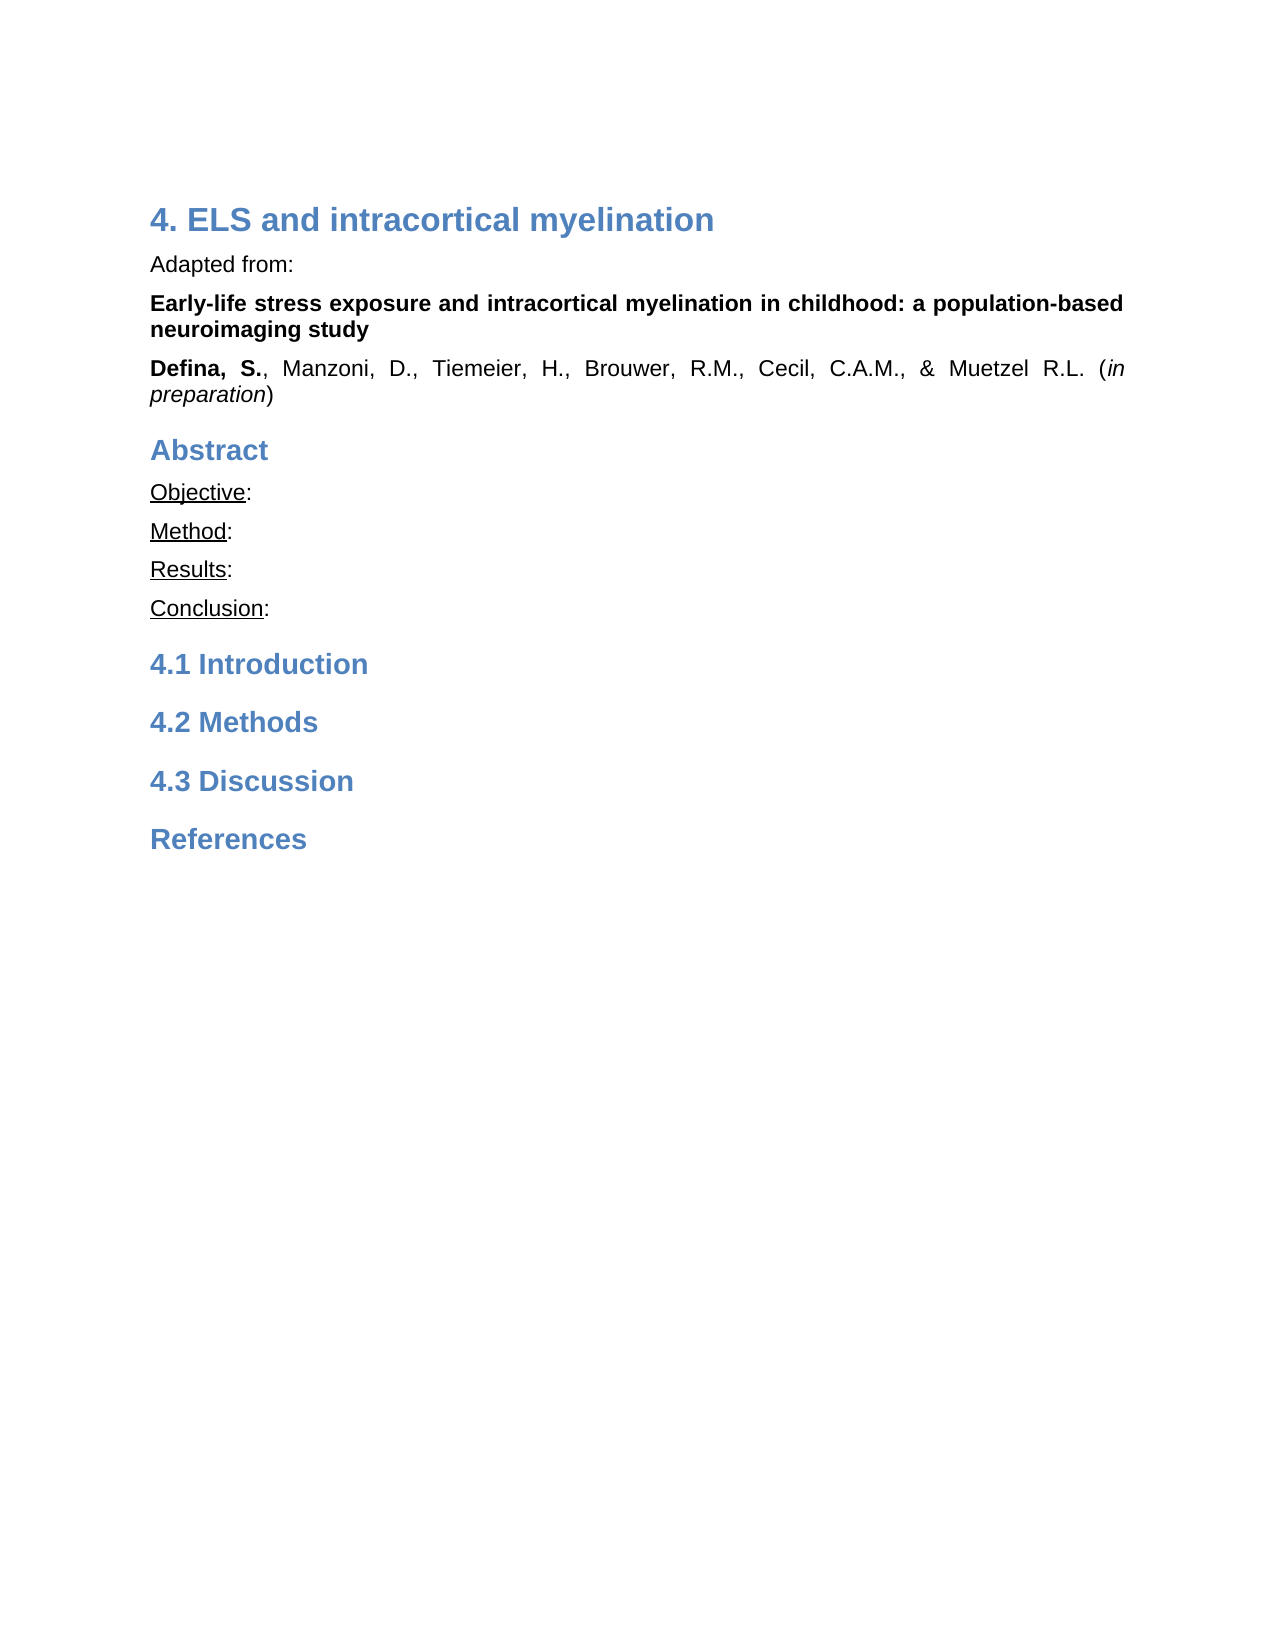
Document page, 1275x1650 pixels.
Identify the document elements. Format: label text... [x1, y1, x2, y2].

subtitle 4. ELS and intracortical myelination [150, 200, 1125, 238]
subtitle 4.2 Methods [150, 705, 1125, 739]
text Objective: [150, 479, 1125, 505]
subtitle 4.1 Introduction [150, 647, 1125, 680]
text Method: [150, 518, 1125, 544]
text Results: [150, 556, 1125, 583]
text Adapted from: [150, 251, 1125, 277]
subtitle References [150, 822, 1125, 856]
text Early-life stress exposure and intracortical myelination in childhood: a population-based neuroimaging study [150, 290, 1125, 342]
subtitle Abstract [150, 433, 1125, 466]
text Defina, S., Manzoni, D., Tiemeier, H., Brouwer, R.M., Cecil, C.A.M., & Muetzel R.L. (in preparation) [150, 355, 1125, 408]
subtitle 4.3 Discussion [150, 764, 1125, 797]
text Conclusion: [150, 595, 1125, 622]
